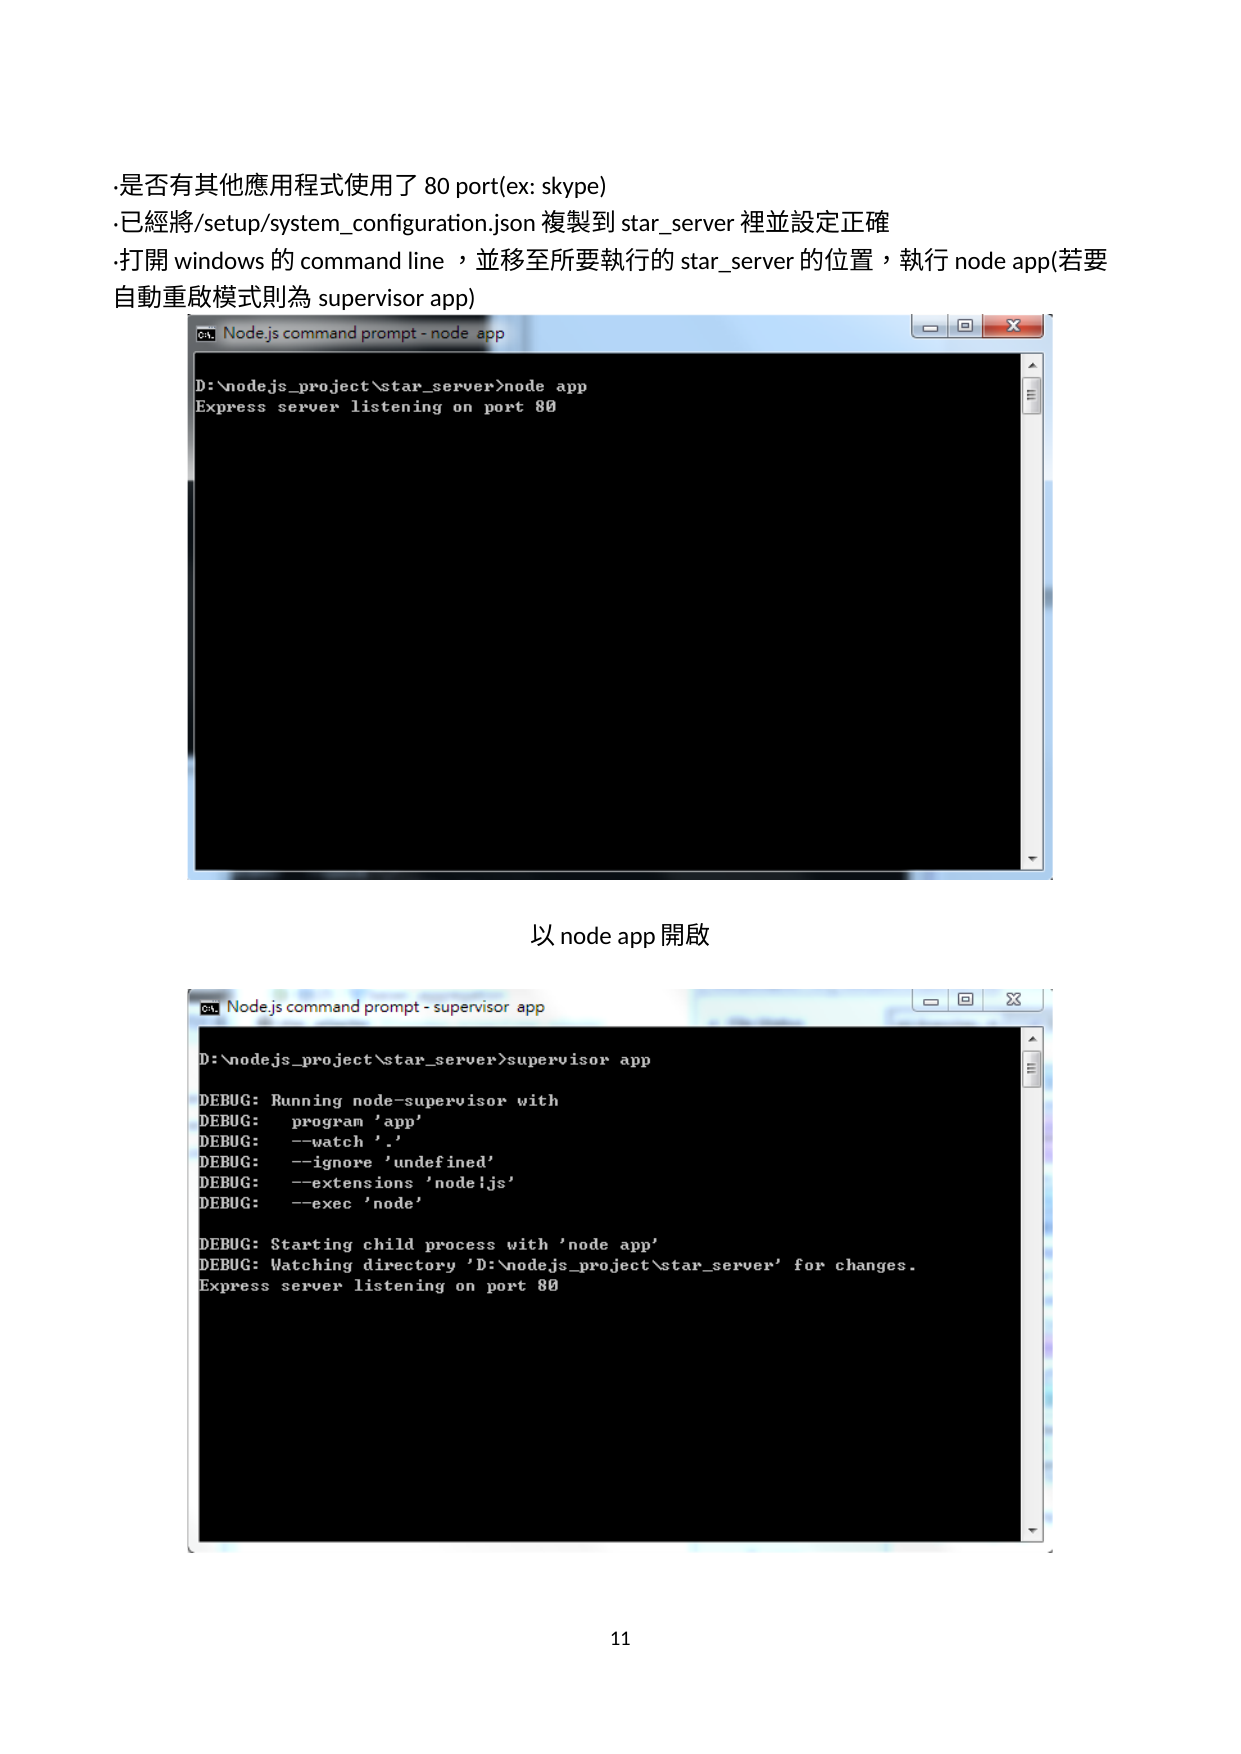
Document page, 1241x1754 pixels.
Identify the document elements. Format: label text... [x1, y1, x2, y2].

text ‧打開windows 的command line ，並移至所要執行的star_server的位置，執行node app(若要自動重啟模式則為 supervisor app) [112, 239, 1128, 314]
text ‧是否有其他應用程式使用了80 port(ex: skype) [112, 164, 1128, 202]
text ‧已經將/setup/system_configuration.json複製到star_server裡並設定正確 [112, 202, 1128, 239]
picture [187, 314, 1053, 880]
text 以node app開啟 [112, 914, 1128, 952]
picture [187, 989, 1053, 1553]
